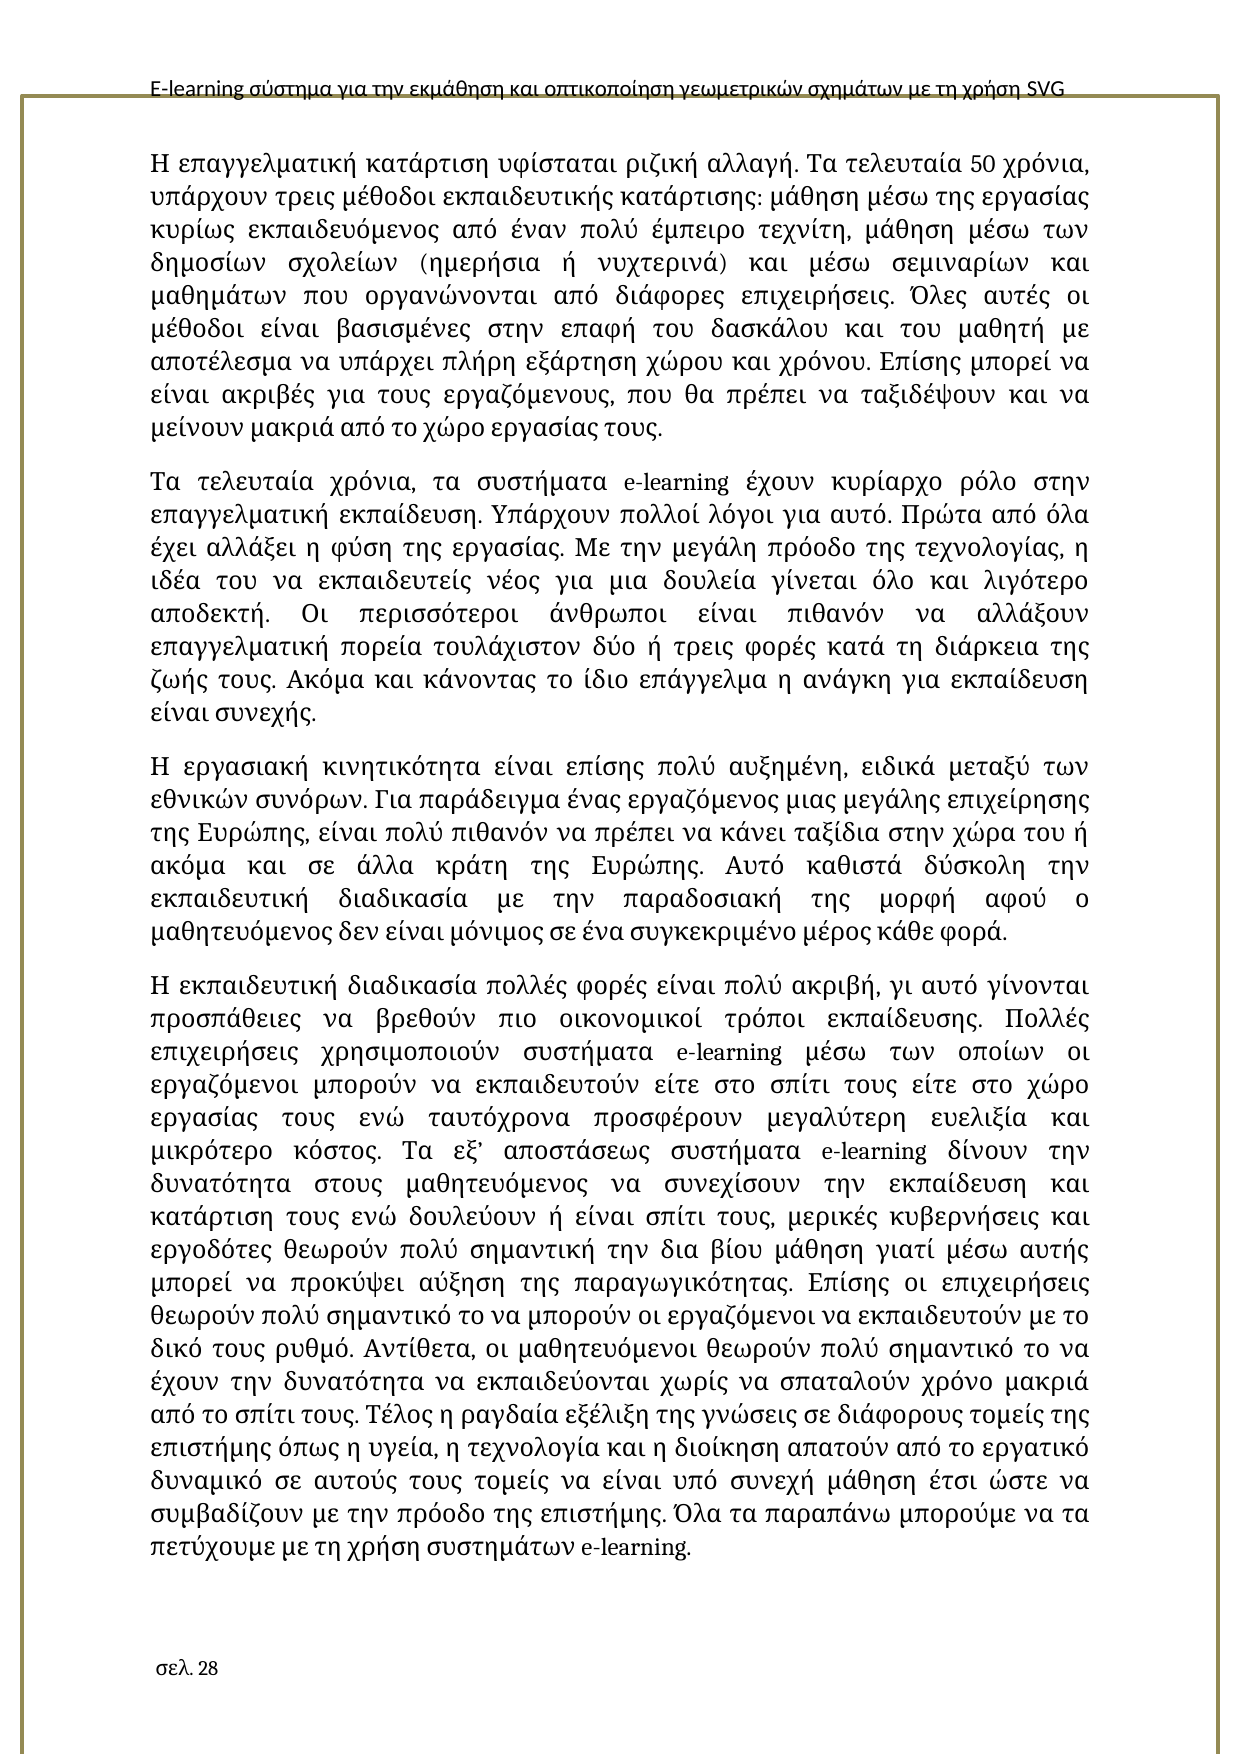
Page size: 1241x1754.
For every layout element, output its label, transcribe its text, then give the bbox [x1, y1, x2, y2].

text Τα τελευταία χρόνια, τα συστήματα e-learning έχουν κυρίαρχο ρόλο στην επαγγελματική εκπαίδευση. Υπάρχουν πολλοί λόγοι για αυτό. Πρώτα από όλα έχει αλλάξει η φύση της εργασίας. Με την μεγάλη πρόοδο της τεχνολογίας, η ιδέα του να εκπαιδευτείς νέος για μια δουλεία γίνεται όλο και λιγότερο αποδεκτή. Οι περισσότεροι άνθρωποι είναι πιθανόν να αλλάξουν επαγγελματική πορεία τουλάχιστον δύο ή τρεις φορές κατά τη διάρκεια της ζωής τους. Ακόμα και κάνοντας το ίδιο επάγγελμα η ανάγκη για εκπαίδευση είναι συνεχής. [150, 468, 1090, 728]
text Η επαγγελματική κατάρτιση υφίσταται ριζική αλλαγή. Τα τελευταία 50 χρόνια, υπάρχουν τρεις μέθοδοι εκπαιδευτικής κατάρτισης: μάθηση μέσω της εργασίας κυρίως εκπαιδευόμενος από έναν πολύ έμπειρο τεχνίτη, μάθηση μέσω των δημοσίων σχολείων (ημερήσια ή νυχτερινά) και μέσω σεμιναρίων και μαθημάτων που οργανώνονται από διάφορες επιχειρήσεις. Όλες αυτές οι μέθοδοι είναι βασισμένες στην επαφή του δασκάλου και του μαθητή με αποτέλεσμα να υπάρχει πλήρη εξάρτηση χώρου και χρόνου. Επίσης μπορεί να είναι ακριβές για τους εργαζόμενους, που θα πρέπει να ταξιδέψουν και να μείνουν μακριά από το χώρο εργασίας τους. [150, 150, 1090, 443]
text Η εργασιακή κινητικότητα είναι επίσης πολύ αυξημένη, ειδικά μεταξύ των εθνικών συνόρων. Για παράδειγμα ένας εργαζόμενος μιας μεγάλης επιχείρησης της Ευρώπης, είναι πολύ πιθανόν να πρέπει να κάνει ταξίδια στην χώρα του ή ακόμα και σε άλλα κράτη της Ευρώπης. Αυτό καθιστά δύσκολη την εκπαιδευτική διαδικασία με την παραδοσιακή της μορφή αφού ο μαθητευόμενος δεν είναι μόνιμος σε ένα συγκεκριμένο μέρος κάθε φορά. [150, 753, 1090, 947]
text Η εκπαιδευτική διαδικασία πολλές φορές είναι πολύ ακριβή, γι αυτό γίνονται προσπάθειες να βρεθούν πιο οικονομικοί τρόποι εκπαίδευσης. Πολλές επιχειρήσεις χρησιμοποιούν συστήματα e-learning μέσω των οποίων οι εργαζόμενοι μπορούν να εκπαιδευτούν είτε στο σπίτι τους είτε στο χώρο εργασίας τους ενώ ταυτόχρονα προσφέρουν μεγαλύτερη ευελιξία και μικρότερο κόστος. Τα εξ’ αποστάσεως συστήματα e-learning δίνουν την δυνατότητα στους μαθητευόμενος να συνεχίσουν την εκπαίδευση και κατάρτιση τους ενώ δουλεύουν ή είναι σπίτι τους, μερικές κυβερνήσεις και εργοδότες θεωρούν πολύ σημαντική την δια βίου μάθηση γιατί μέσω αυτής μπορεί να προκύψει αύξηση της παραγωγικότητας. Επίσης οι επιχειρήσεις θεωρούν πολύ σημαντικό το να μπορούν οι εργαζόμενοι να εκπαιδευτούν με το δικό τους ρυθμό. Αντίθετα, οι μαθητευόμενοι θεωρούν πολύ σημαντικό το να έχουν την δυνατότητα να εκπαιδεύονται χωρίς να σπαταλούν χρόνο μακριά από το σπίτι τους. Τέλος η ραγδαία εξέλιξη της γνώσεις σε διάφορους τομείς της επιστήμης όπως η υγεία, η τεχνολογία και η διοίκηση απατούν από το εργατικό δυναμικό σε αυτούς τους τομείς να είναι υπό συνεχή μάθηση έτσι ώστε να συμβαδίζουν με την πρόοδο της επιστήμης. Όλα τα παραπάνω μπορούμε να τα πετύχουμε με τη χρήση συστημάτων e-learning. [150, 972, 1090, 1562]
